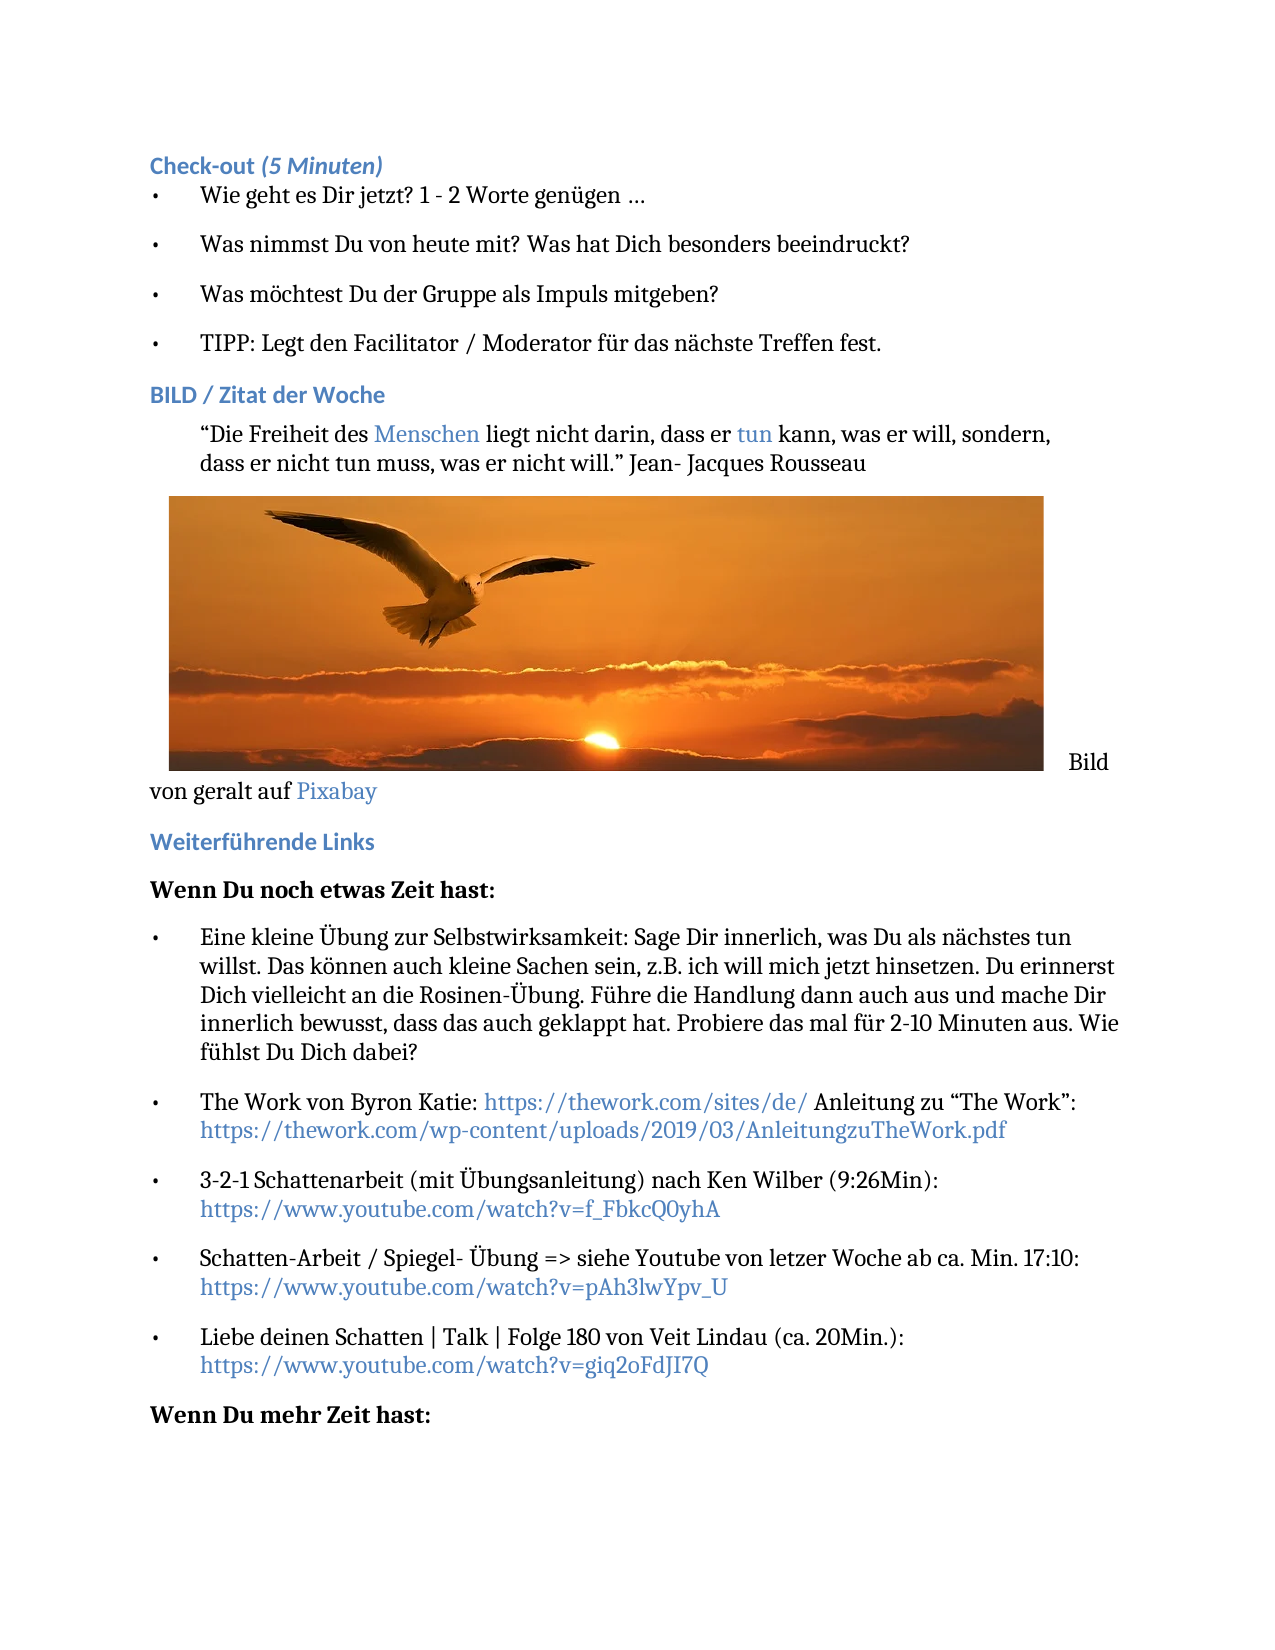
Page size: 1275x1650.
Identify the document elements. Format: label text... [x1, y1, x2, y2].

list The Work von Byron Katie: https://thework.com/sites/de/ Anleitung zu “The Work”: https://thework.com/wp-content/uploads/2019/03/AnleitungzuTheWork.pdf [150, 1088, 1125, 1145]
list Was nimmst Du von heute mit? Was hat Dich besonders beeindruckt? [150, 230, 1125, 259]
list Schatten-Arbeit / Spiegel- Übung => siehe Youtube von letzer Woche ab ca. Min. 17:10: https://www.youtube.com/watch?v=pAh3lwYpv_U [150, 1244, 1125, 1302]
list Liebe deinen Schatten | Talk | Folge 180 von Veit Lindau (ca. 20Min.): https://www.youtube.com/watch?v=giq2oFdJI7Q [150, 1323, 1125, 1380]
list Wie geht es Dir jetzt? 1 - 2 Worte genügen … [150, 181, 1125, 209]
text Wenn Du mehr Zeit hast: [150, 1401, 1125, 1430]
subtitle Check-out (5 Minuten) [150, 150, 1125, 181]
subtitle Weiterführende Links [150, 826, 1125, 857]
list 3-2-1 Schattenarbeit (mit Übungsanleitung) nach Ken Wilber (9:26Min): https://www.youtube.com/watch?v=f_FbkcQ0yhA [150, 1166, 1125, 1223]
list TIPP: Legt den Facilitator / Moderator für das nächste Treffen fest. [150, 329, 1125, 358]
list Eine kleine Übung zur Selbstwirksamkeit: Sage Dir innerlich, was Du als nächstes tun willst. Das können auch kleine Sachen sein, z.B. ich will mich jetzt hinsetzen. Du erinnerst Dich vielleicht an die Rosinen-Übung. Führe die Handlung dann auch aus und mache Dir innerlich bewusst, dass das auch geklappt hat. Probiere das mal für 2-10 Minuten aus. Wie fühlst Du Dich dabei? [150, 923, 1125, 1067]
text Wenn Du noch etwas Zeit hast: [150, 876, 1125, 904]
list Was möchtest Du der Gruppe als Impuls mitgeben? [150, 280, 1125, 308]
picture [168, 496, 1044, 771]
subtitle BILD / Zitat der Woche [150, 379, 1125, 409]
text “Die Freiheit des Menschen liegt nicht darin, dass er tun kann, was er will, sondern, dass er nicht tun muss, was er nicht will.” Jean- Jacques Rousseau [200, 420, 1075, 477]
